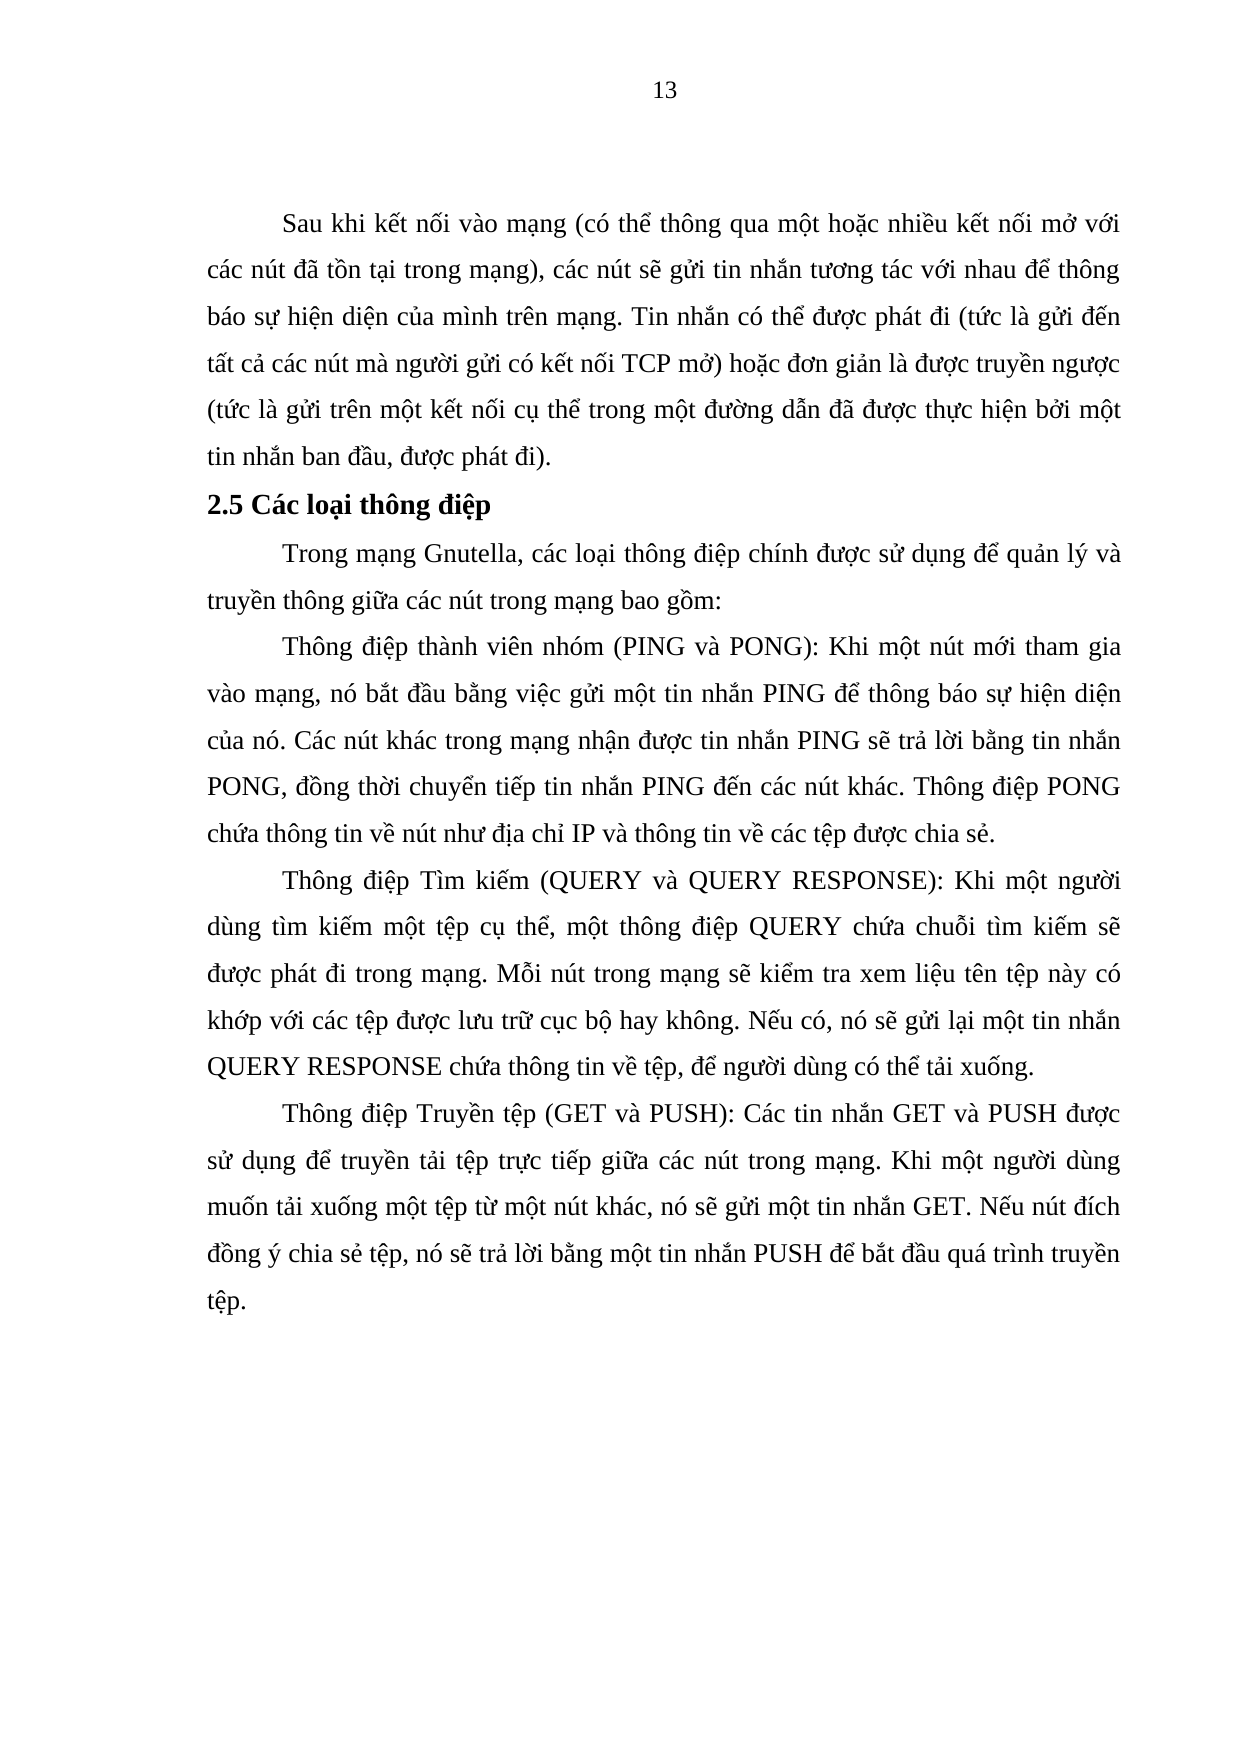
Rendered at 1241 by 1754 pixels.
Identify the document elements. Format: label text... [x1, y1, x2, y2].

text 2.5 Các loại thông điệp [207, 487, 1122, 520]
text Thông điệp Tìm kiếm (QUERY và QUERY RESPONSE): Khi một người dùng tìm kiếm một tệp cụ thể, một thông điệp QUERY chứa chuỗi tìm kiếm sẽ được phát đi trong mạng. Mỗi nút trong mạng sẽ kiểm tra xem liệu tên tệp này có khớp với các tệp được lưu trữ cục bộ hay không. Nếu có, nó sẽ gửi lại một tin nhắn QUERY RESPONSE chứa thông tin về tệp, để người dùng có thể tải xuống. [207, 864, 1122, 1082]
text Trong mạng Gnutella, các loại thông điệp chính được sử dụng để quản lý và truyền thông giữa các nút trong mạng bao gồm: [207, 537, 1122, 615]
text Sau khi kết nối vào mạng (có thể thông qua một hoặc nhiều kết nối mở với các nút đã tồn tại trong mạng), các nút sẽ gửi tin nhắn tương tác với nhau để thông báo sự hiện diện của mình trên mạng. Tin nhắn có thể được phát đi (tức là gửi đến tất cả các nút mà người gửi có kết nối TCP mở) hoặc đơn giản là được truyền ngược (tức là gửi trên một kết nối cụ thể trong một đường dẫn đã được thực hiện bởi một tin nhắn ban đầu, được phát đi). [207, 207, 1122, 471]
text Thông điệp Truyền tệp (GET và PUSH): Các tin nhắn GET và PUSH được sử dụng để truyền tải tệp trực tiếp giữa các nút trong mạng. Khi một người dùng muốn tải xuống một tệp từ một nút khác, nó sẽ gửi một tin nhắn GET. Nếu nút đích đồng ý chia sẻ tệp, nó sẽ trả lời bằng một tin nhắn PUSH để bắt đầu quá trình truyền tệp. [207, 1097, 1122, 1315]
text Thông điệp thành viên nhóm (PING và PONG): Khi một nút mới tham gia vào mạng, nó bắt đầu bằng việc gửi một tin nhắn PING để thông báo sự hiện diện của nó. Các nút khác trong mạng nhận được tin nhắn PING sẽ trả lời bằng tin nhắn PONG, đồng thời chuyển tiếp tin nhắn PING đến các nút khác. Thông điệp PONG chứa thông tin về nút như địa chỉ IP và thông tin về các tệp được chia sẻ. [207, 630, 1122, 848]
